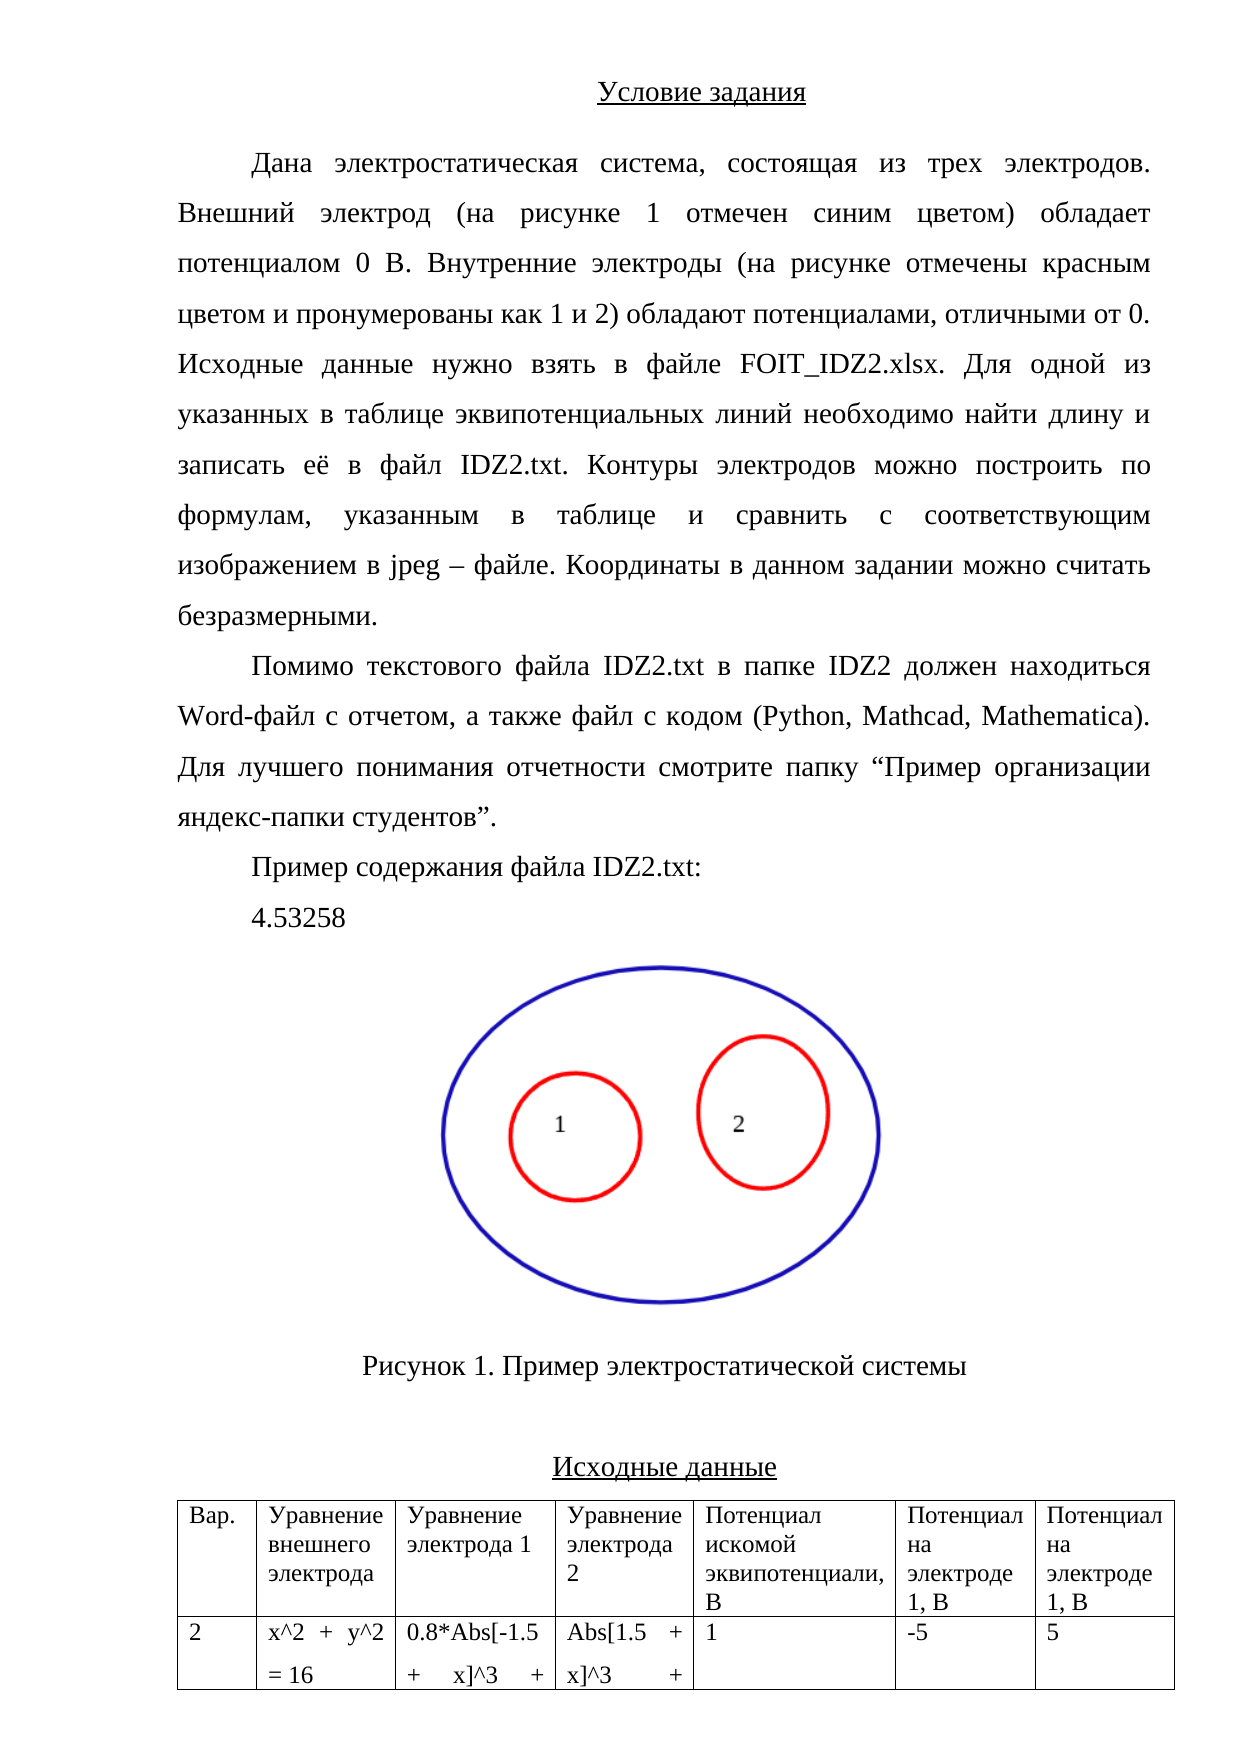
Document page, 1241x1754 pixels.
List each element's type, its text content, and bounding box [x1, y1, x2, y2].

text Рисунок 1. Пример электростатической системы [177, 1348, 1152, 1382]
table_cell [396, 1617, 555, 1688]
table_cell 2 [178, 1617, 256, 1688]
table_header Уравнение внешнего электрода [257, 1501, 395, 1616]
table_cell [556, 1617, 693, 1688]
table_header Потенциал на электроде 1, В [896, 1501, 1035, 1616]
text Дана электростатическая система, состоящая из трех электродов. Внешний электрод (на рисунке 1 отмечен синим цветом) обладает потенциалом 0 В. Внутренние электроды (на рисунке отмечены красным цветом и пронумерованы как 1 и 2) обладают потенциалами, отличными от 0. Исходные данные нужно взять в файле FOIT_IDZ2.xlsx. Для одной из указанных в таблице эквипотенциальных линий необходимо найти длину и записать её в файл IDZ2.txt. Контуры электродов можно построить по формулам, указанным в таблице и сравнить с соответствующим изображением в jpeg – файле. Координаты в данном задании можно считать безразмерными. [177, 145, 1152, 631]
text Помимо текстового файла IDZ2.txt в папке IDZ2 должен находиться Word-файл с отчетом, а также файл с кодом (Python, Mathcad, Mathematica). Для лучшего понимания отчетности смотрите папку “Пример организации яндекс-папки студентов”. [177, 648, 1152, 833]
table_cell 5 [1036, 1617, 1174, 1688]
text Условие задания [177, 74, 1152, 107]
picture [340, 950, 983, 1329]
table_cell x^2 + y^2 = 16 [257, 1617, 395, 1688]
table_header Уравнение электрода 1 [396, 1501, 555, 1616]
table_header Уравнение электрода 2 [556, 1501, 693, 1616]
table_cell 1 [694, 1617, 895, 1688]
table_header Вар. [178, 1501, 256, 1616]
table_header Потенциал искомой эквипотенциали, В [694, 1501, 895, 1616]
table_cell -5 [896, 1617, 1035, 1688]
text Пример содержания файла IDZ2.txt: [177, 849, 1152, 883]
table_header Потенциал на электроде 1, В [1036, 1501, 1174, 1616]
text 4.53258 [177, 900, 1152, 933]
text Исходные данные [177, 1449, 1152, 1483]
